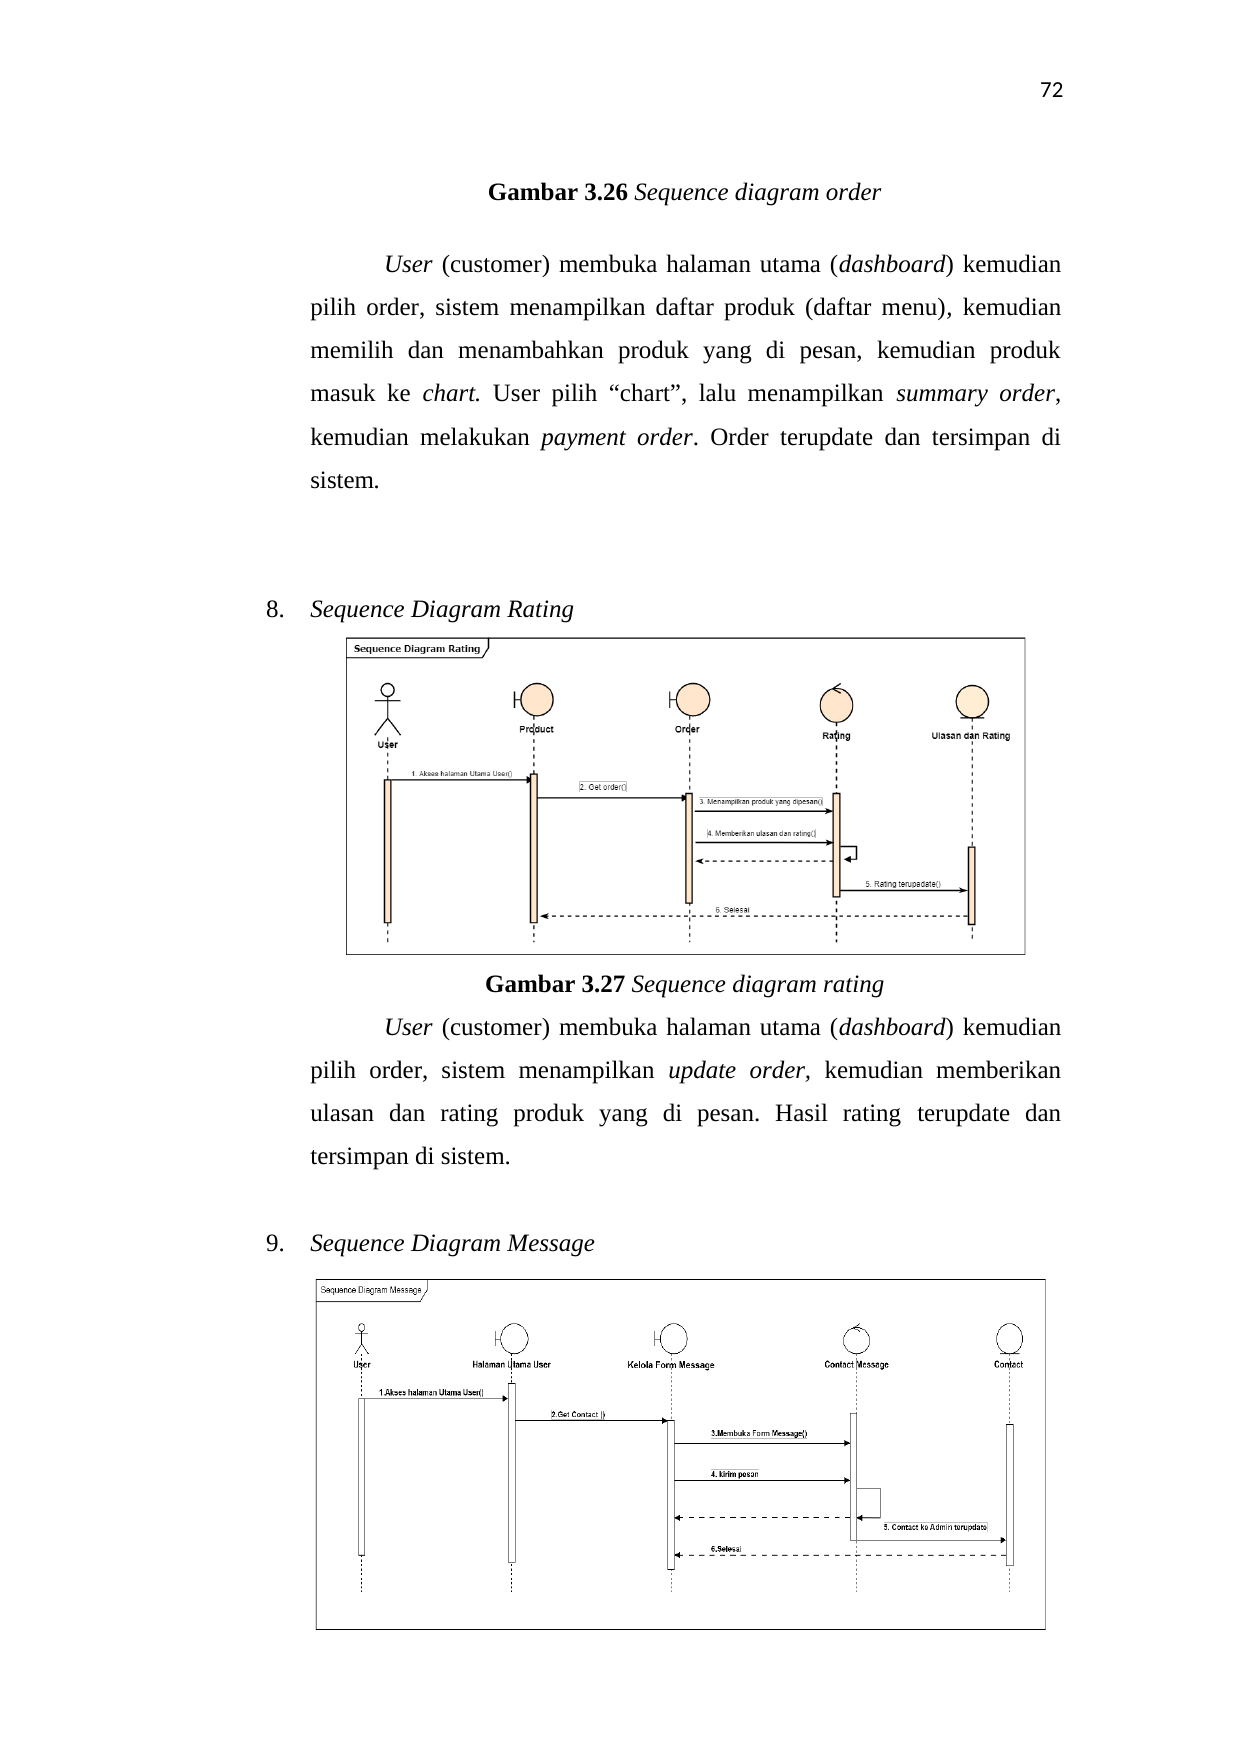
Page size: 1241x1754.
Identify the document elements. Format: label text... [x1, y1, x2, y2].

text User (customer) membuka halaman utama (dashboard) kemudian pilih order, sistem menampilkan update order, kemudian memberikan ulasan dan rating produk yang di pesan. Hasil rating terupdate dan tersimpan di sistem. [310, 1012, 1061, 1170]
list Sequence Diagram Rating [266, 594, 1061, 623]
text Gambar 3.27 Sequence diagram rating [310, 969, 1061, 998]
list Sequence Diagram Message [266, 1228, 1061, 1256]
text Gambar 3.26 Sequence diagram order [310, 177, 1061, 206]
picture [346, 637, 1026, 955]
text User (customer) membuka halaman utama (dashboard) kemudian pilih order, sistem menampilkan daftar produk (daftar menu), kemudian memilih dan menambahkan produk yang di pesan, kemudian produk masuk ke chart. User pilih “chart”, lalu menampilkan summary order, kemudian melakukan payment order. Order terupdate dan tersimpan di sistem. [310, 249, 1061, 493]
picture [309, 1271, 1049, 1634]
